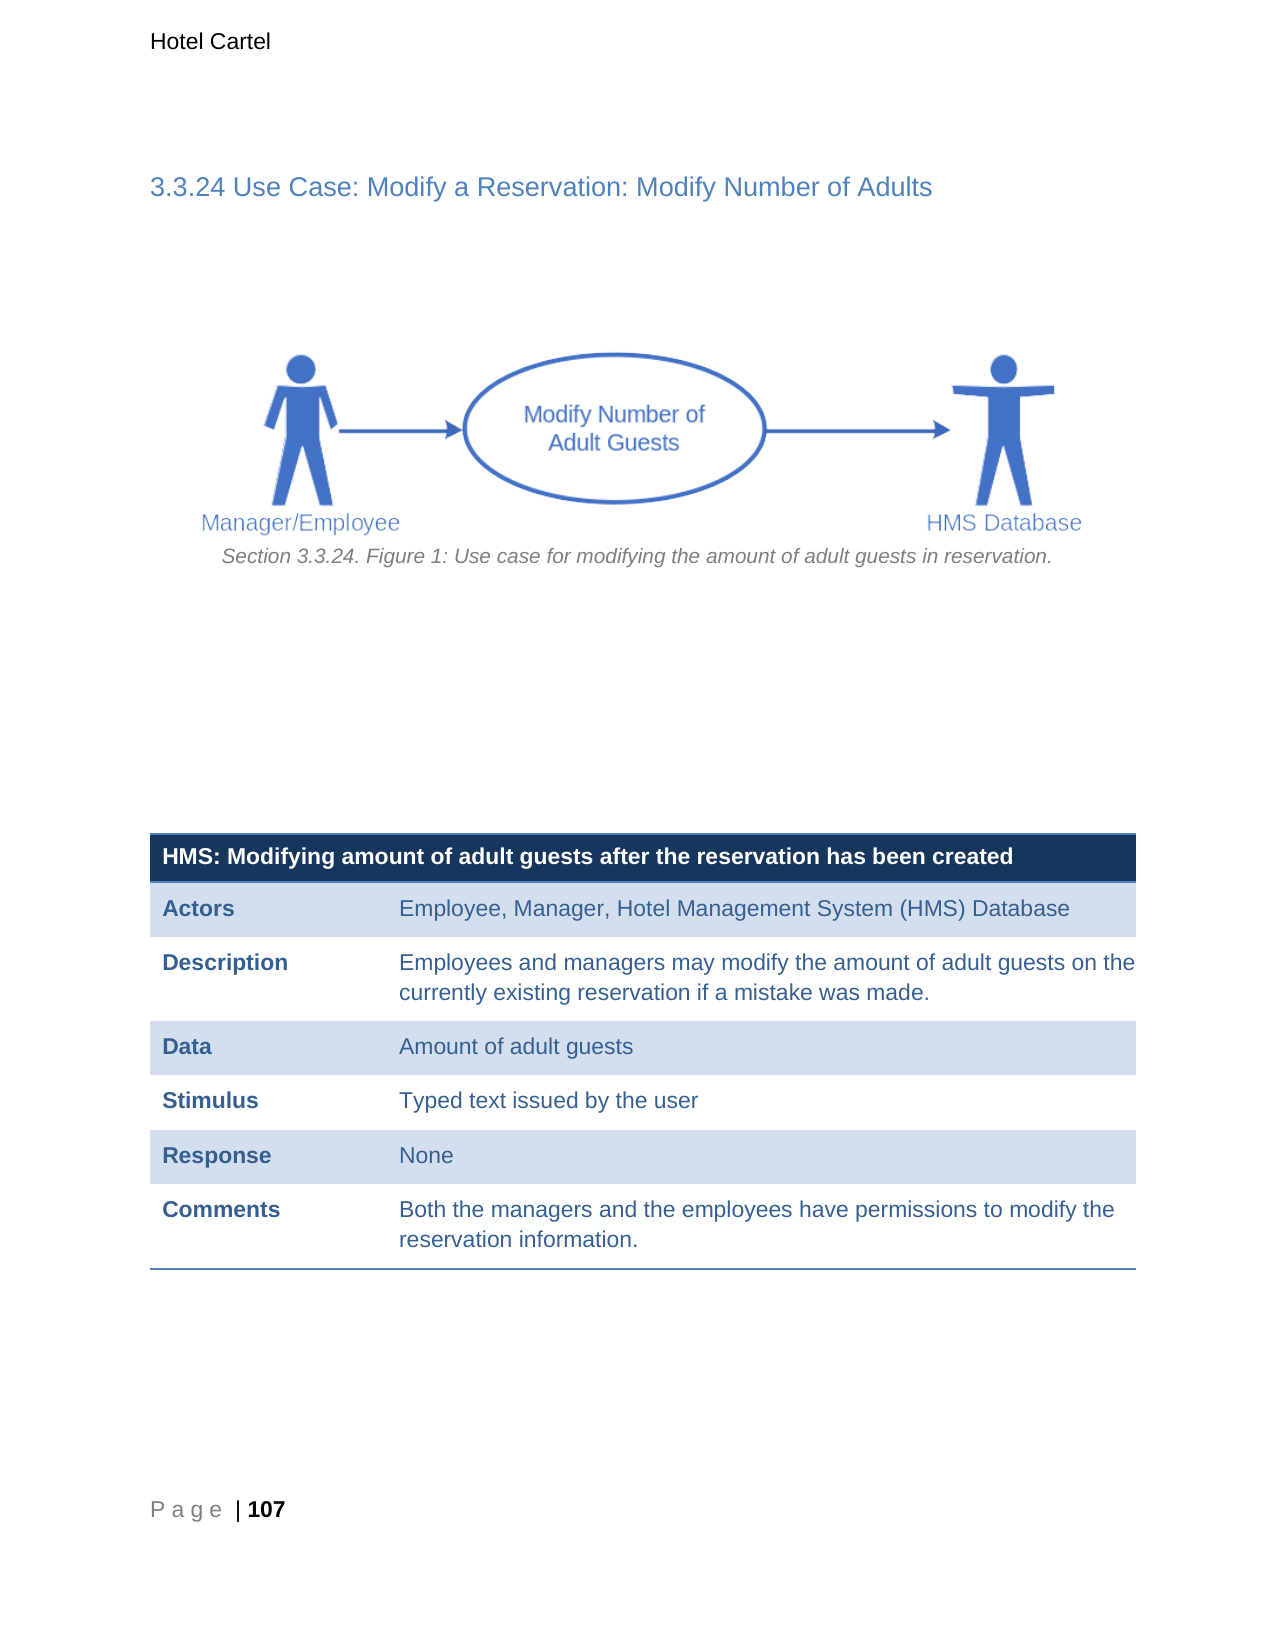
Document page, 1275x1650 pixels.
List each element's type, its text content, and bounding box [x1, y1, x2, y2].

subtitle 3.3.24 Use Case: Modify a Reservation: Modify Number of Adults [150, 171, 1125, 202]
table_cell [139, 833, 1136, 1433]
table_header Section 3.3.24. Figure 1: Use case for modifying the amount of adult guests in reservation. [139, 233, 1136, 833]
